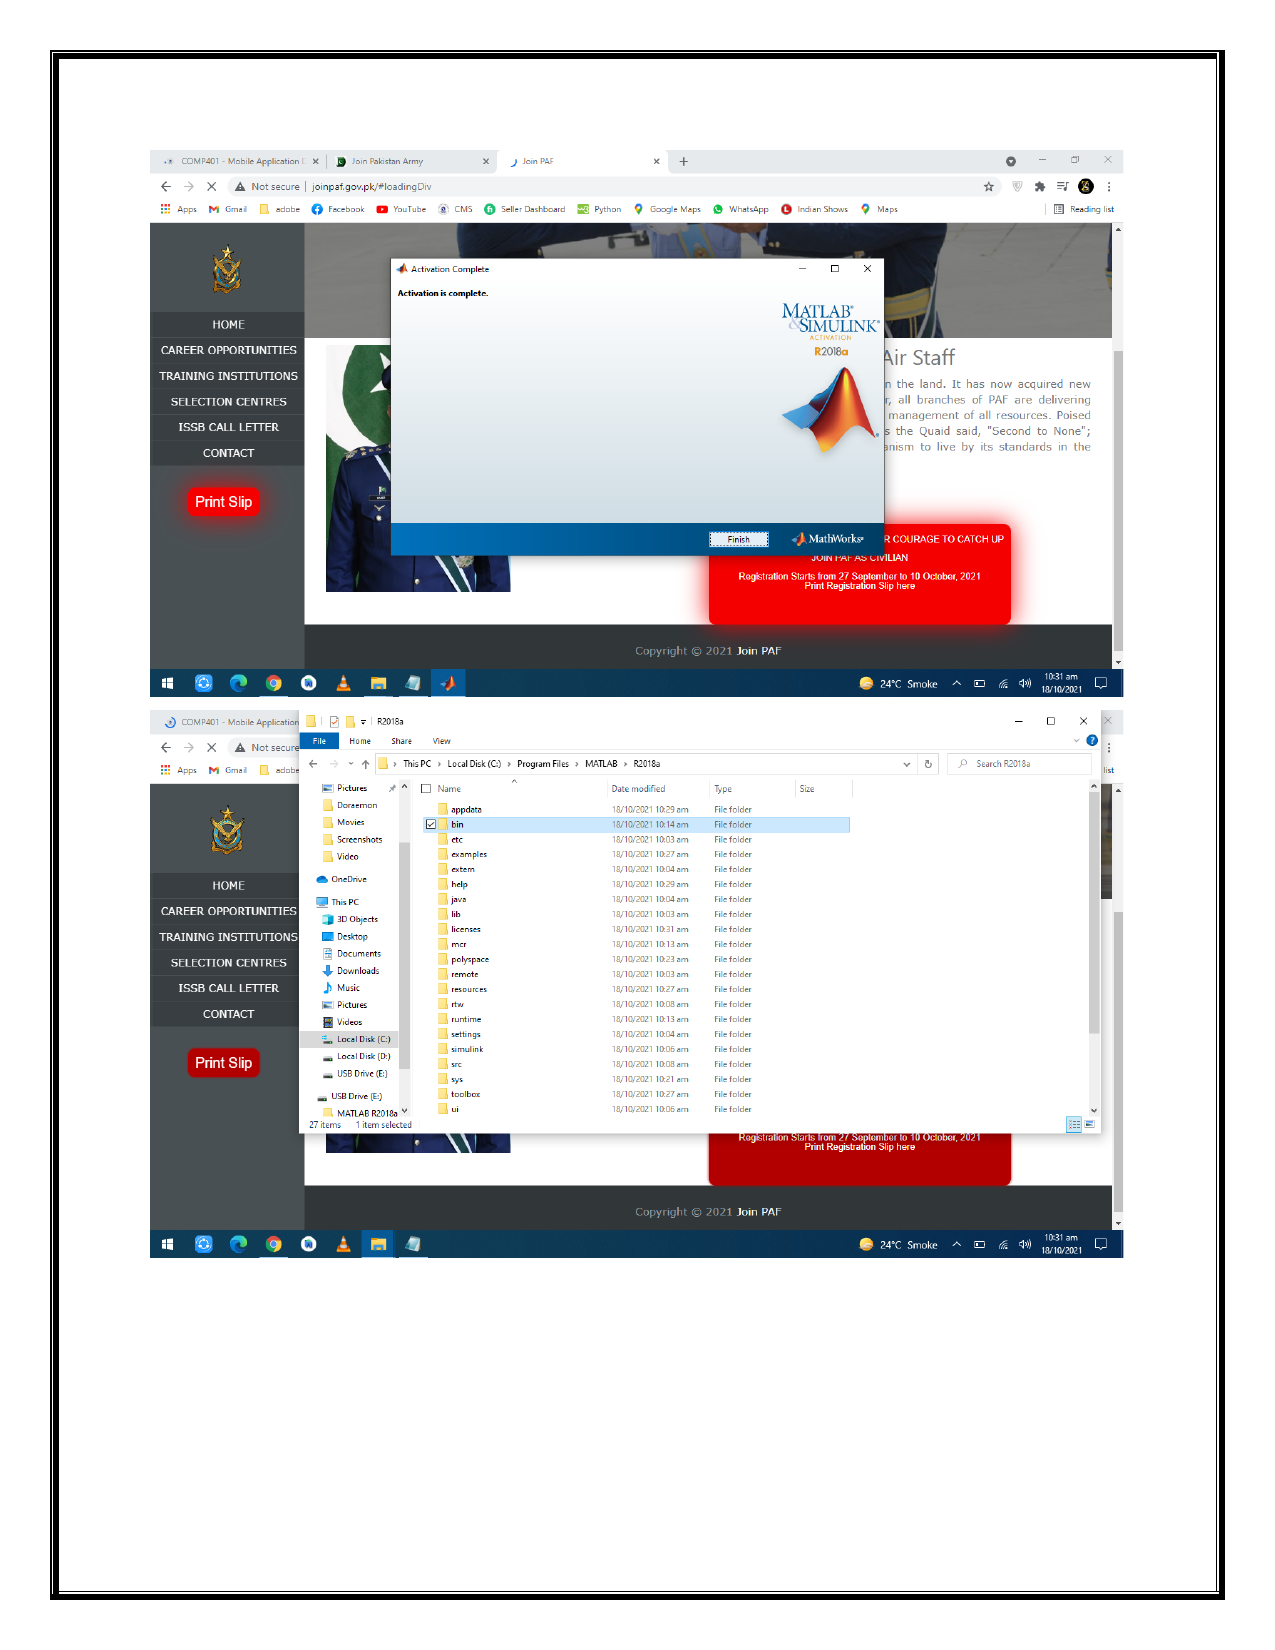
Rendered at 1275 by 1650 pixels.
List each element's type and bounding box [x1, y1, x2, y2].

picture [150, 710, 1124, 1258]
picture [150, 150, 1124, 697]
